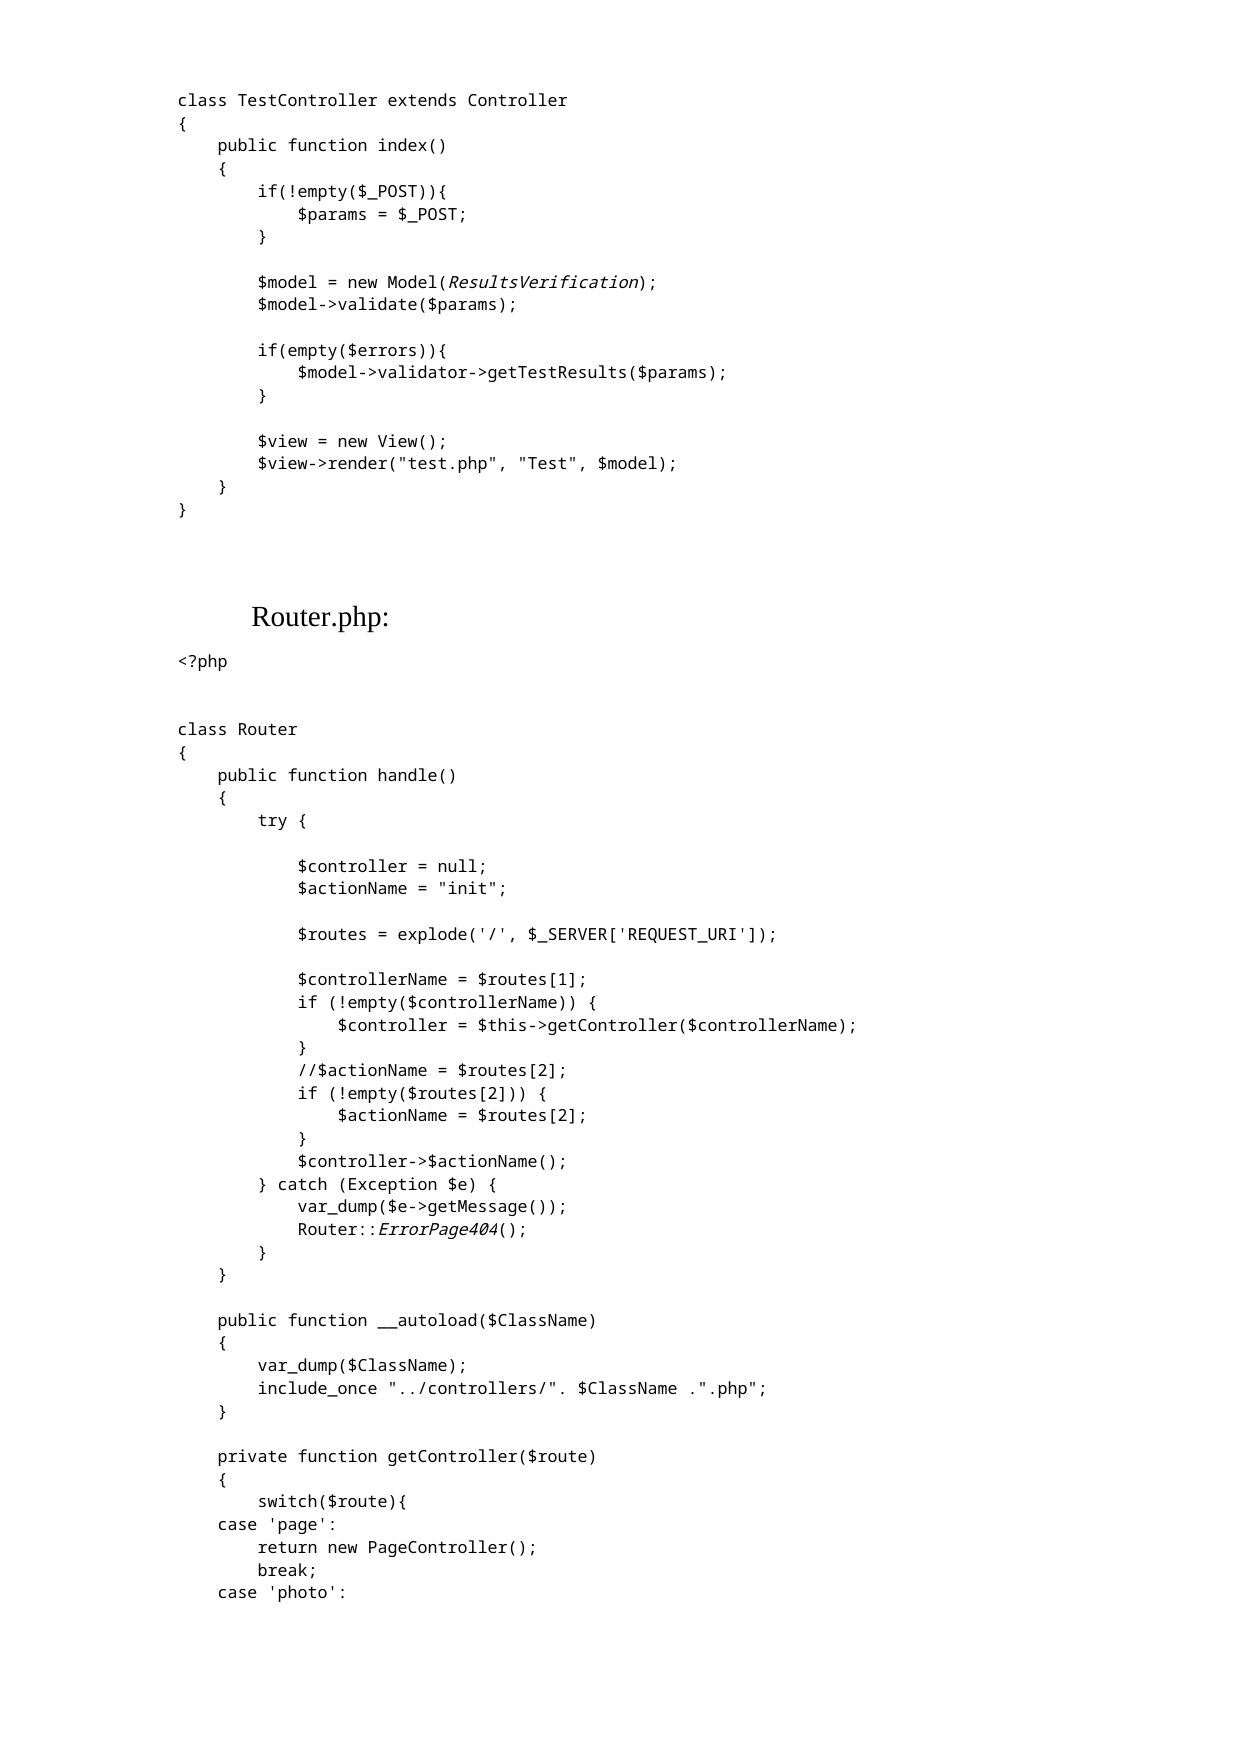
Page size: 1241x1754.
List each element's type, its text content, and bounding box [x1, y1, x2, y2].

list Router.php: [251, 599, 1152, 633]
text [177, 650, 1152, 1604]
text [177, 89, 1152, 520]
